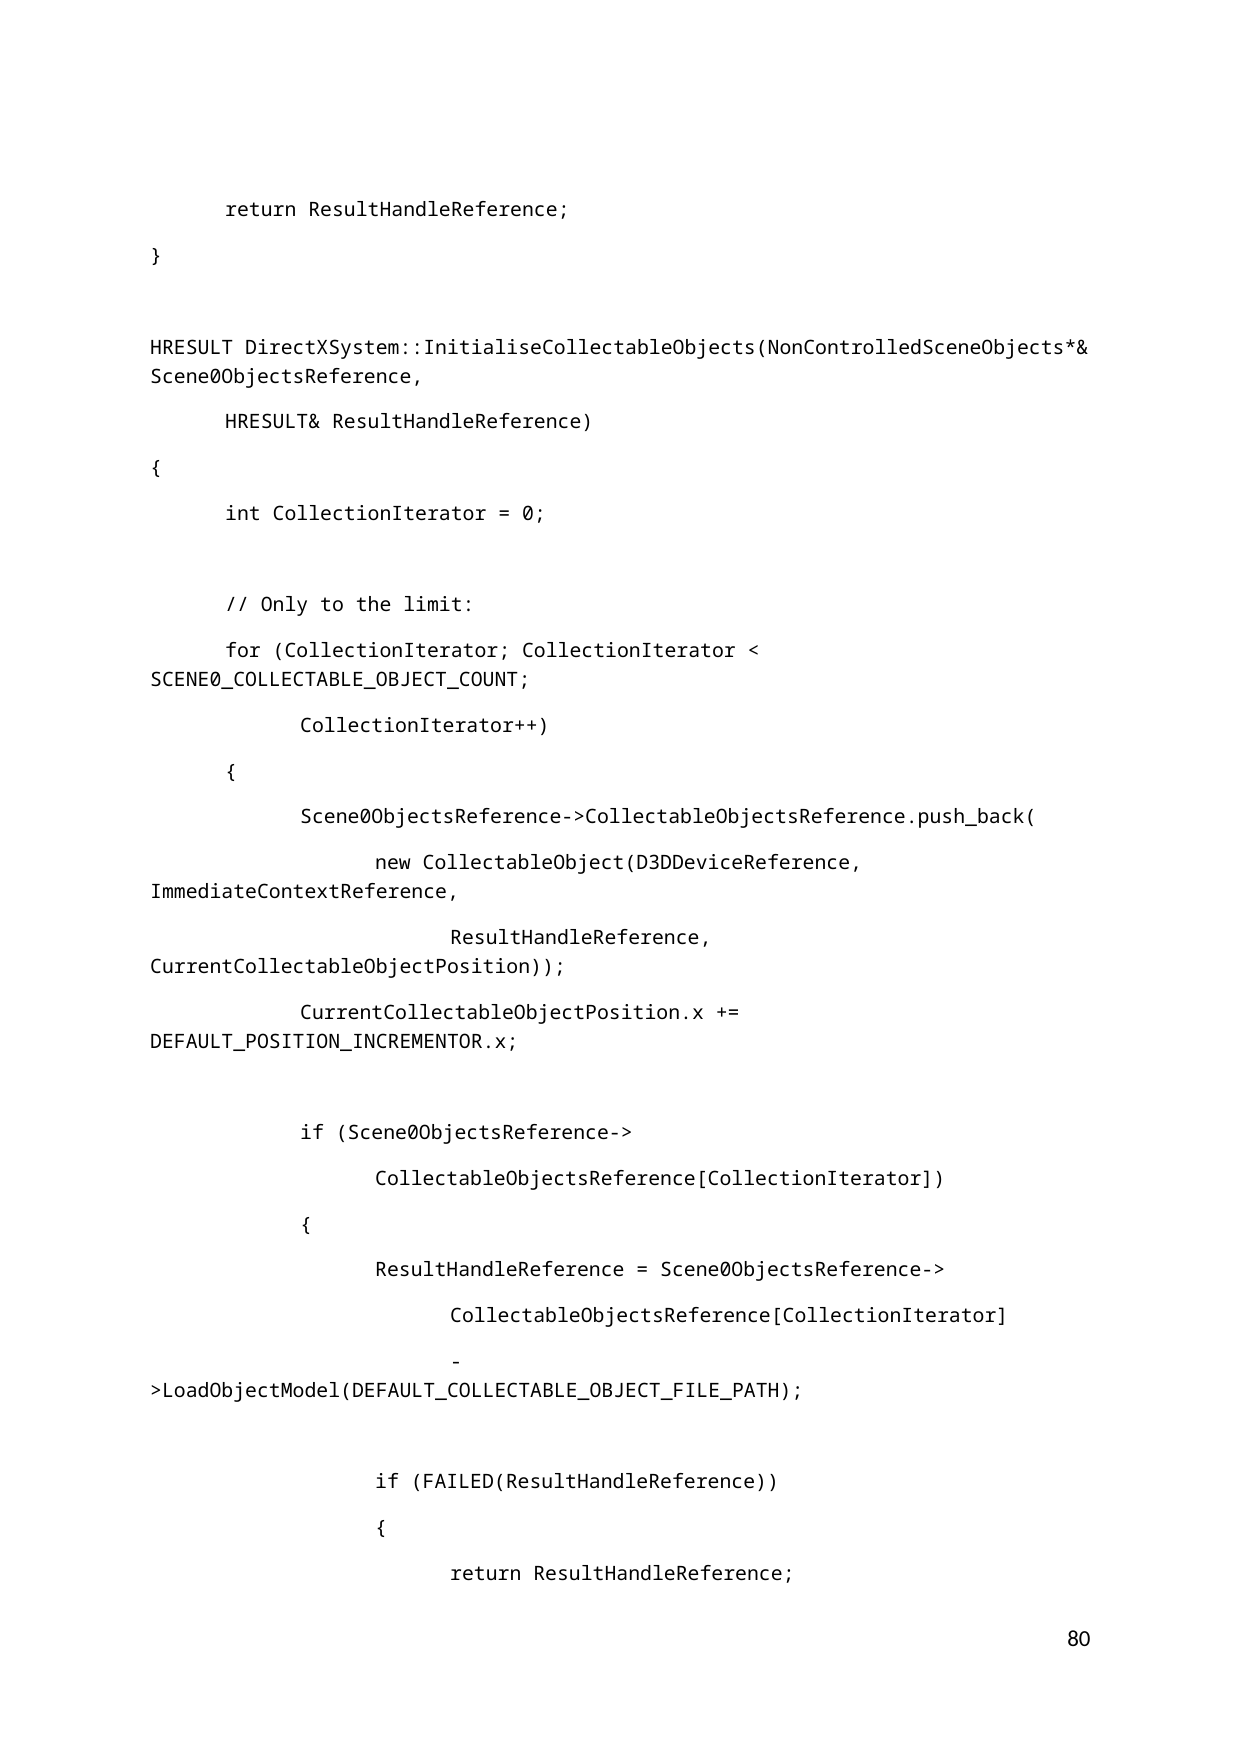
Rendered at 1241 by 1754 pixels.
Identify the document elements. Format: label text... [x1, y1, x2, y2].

text int CollectionIterator = 0; [150, 499, 1090, 526]
text { [150, 757, 1090, 784]
text if (Scene0ObjectsReference-> [150, 1118, 1090, 1145]
text CollectionIterator++) [150, 711, 1090, 738]
text { [150, 1513, 1090, 1540]
text } [150, 241, 1090, 268]
text new CollectableObject(D3DDeviceReference, ImmediateContextReference, [150, 848, 1090, 904]
text ResultHandleReference, CurrentCollectableObjectPosition)); [150, 923, 1090, 979]
text { [150, 1210, 1090, 1237]
text return ResultHandleReference; [150, 1559, 1090, 1586]
text { [150, 453, 1090, 480]
text HRESULT DirectXSystem::InitialiseCollectableObjects(NonControlledSceneObjects*& Scene0ObjectsReference, [150, 333, 1090, 389]
text CollectableObjectsReference[CollectionIterator]) [150, 1164, 1090, 1191]
text // Only to the limit: [150, 591, 1090, 618]
text CurrentCollectableObjectPosition.x += DEFAULT_POSITION_INCREMENTOR.x; [150, 998, 1090, 1054]
text CollectableObjectsReference[CollectionIterator] [150, 1301, 1090, 1328]
text ResultHandleReference = Scene0ObjectsReference-> [150, 1256, 1090, 1283]
text ->LoadObjectModel(DEFAULT_COLLECTABLE_OBJECT_FILE_PATH); [150, 1347, 1090, 1403]
text return ResultHandleReference; [150, 196, 1090, 223]
text Scene0ObjectsReference->CollectableObjectsReference.push_back( [150, 803, 1090, 829]
text for (CollectionIterator; CollectionIterator < SCENE0_COLLECTABLE_OBJECT_COUNT; [150, 636, 1090, 692]
text if (FAILED(ResultHandleReference)) [150, 1468, 1090, 1494]
text HRESULT& ResultHandleReference) [150, 408, 1090, 435]
